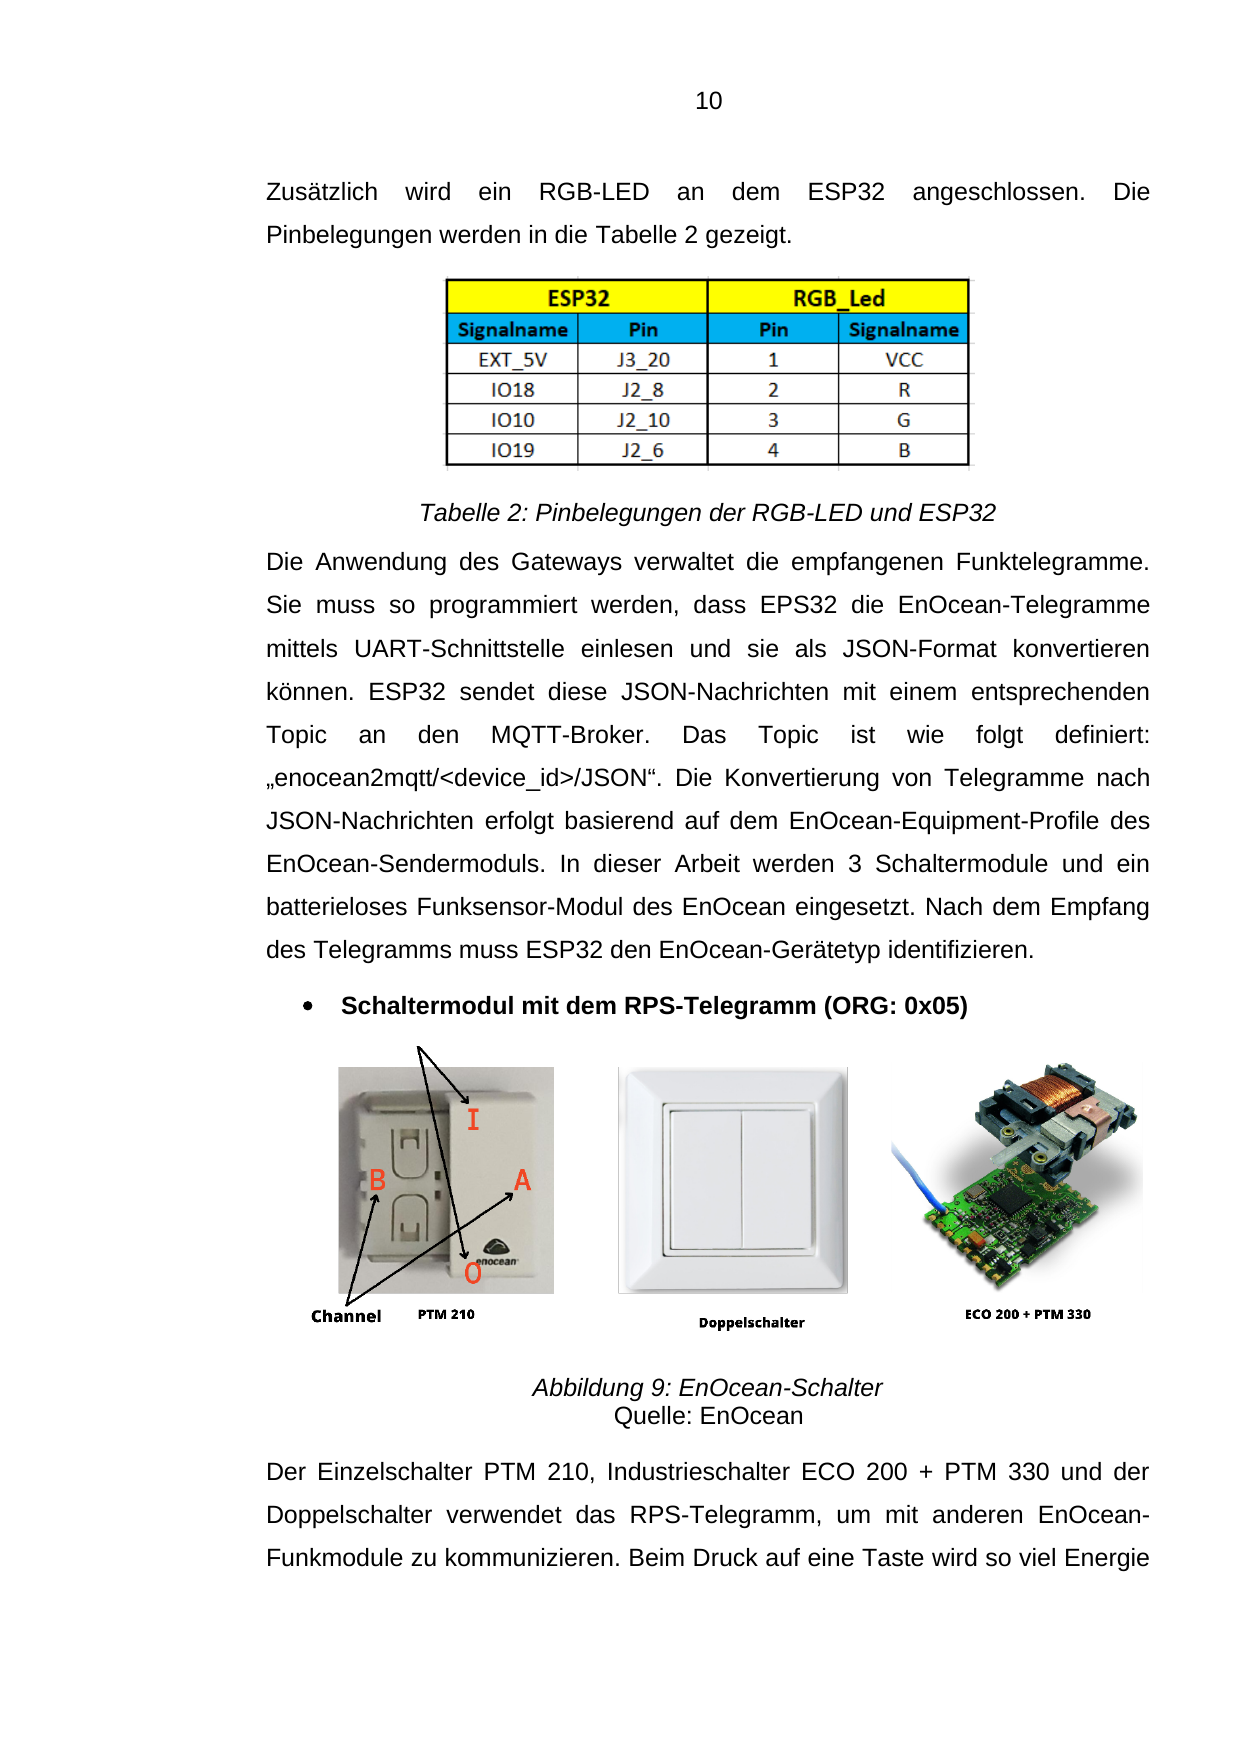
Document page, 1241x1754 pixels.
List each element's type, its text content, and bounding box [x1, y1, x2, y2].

text Abbildung 9: EnOcean-Schalter [266, 1372, 1152, 1401]
text Tabelle 2: Pinbelegungen der RGB-LED und ESP32 [266, 498, 1152, 527]
text Quelle: EnOcean [266, 1401, 1152, 1430]
picture [442, 276, 975, 471]
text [266, 1457, 1152, 1572]
list Schaltermodul mit dem RPS-Telegramm (ORG: 0x05) [303, 991, 1152, 1020]
text Zusätzlich wird ein RGB-LED an dem ESP32 angeschlossen. Die Pinbelegungen werden in die Tabelle 2 gezeigt. [266, 177, 1152, 249]
text Die Anwendung des Gateways verwaltet die empfangenen Funktelegramme. Sie muss so programmiert werden, dass EPS32 die EnOcean-Telegramme mittels UART-Schnittstelle einlesen und sie als JSON-Format konvertieren können. ESP32 sendet diese JSON-Nachrichten mit einem entsprechenden Topic an den MQTT-Broker. Das Topic ist wie folgt definiert: „enocean2mqtt/<device_id>/JSON“. Die Konvertierung von Telegramme nach JSON-Nachrichten erfolgt basierend auf dem EnOcean-Equipment-Profile des EnOcean-Sendermoduls. In dieser Arbeit werden 3 Schaltermodule und ein batterieloses Funksensor-Modul des EnOcean eingesetzt. Nach dem Empfang des Telegramms muss ESP32 den EnOcean-Gerätetyp identifizieren. [266, 547, 1152, 964]
picture [265, 1046, 1195, 1346]
